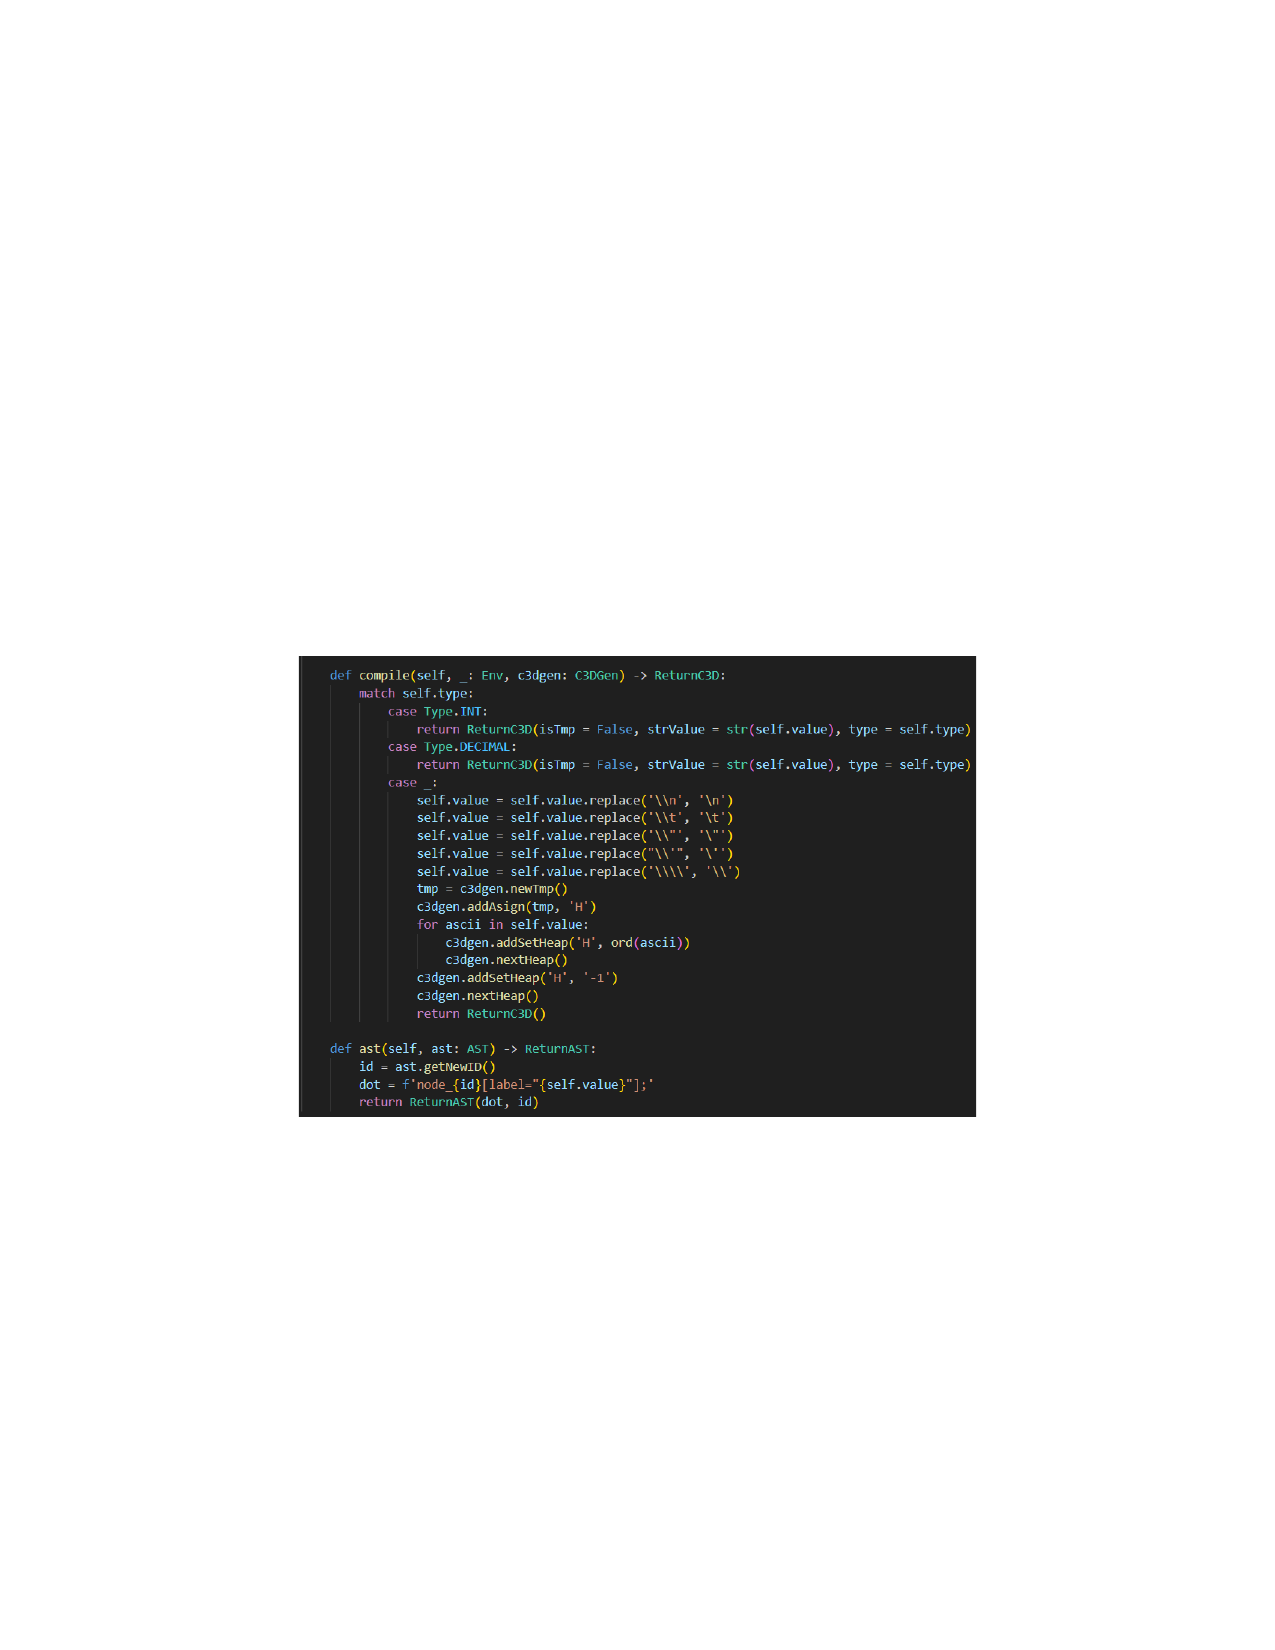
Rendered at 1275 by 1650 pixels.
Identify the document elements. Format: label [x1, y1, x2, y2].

picture [298, 656, 977, 1117]
